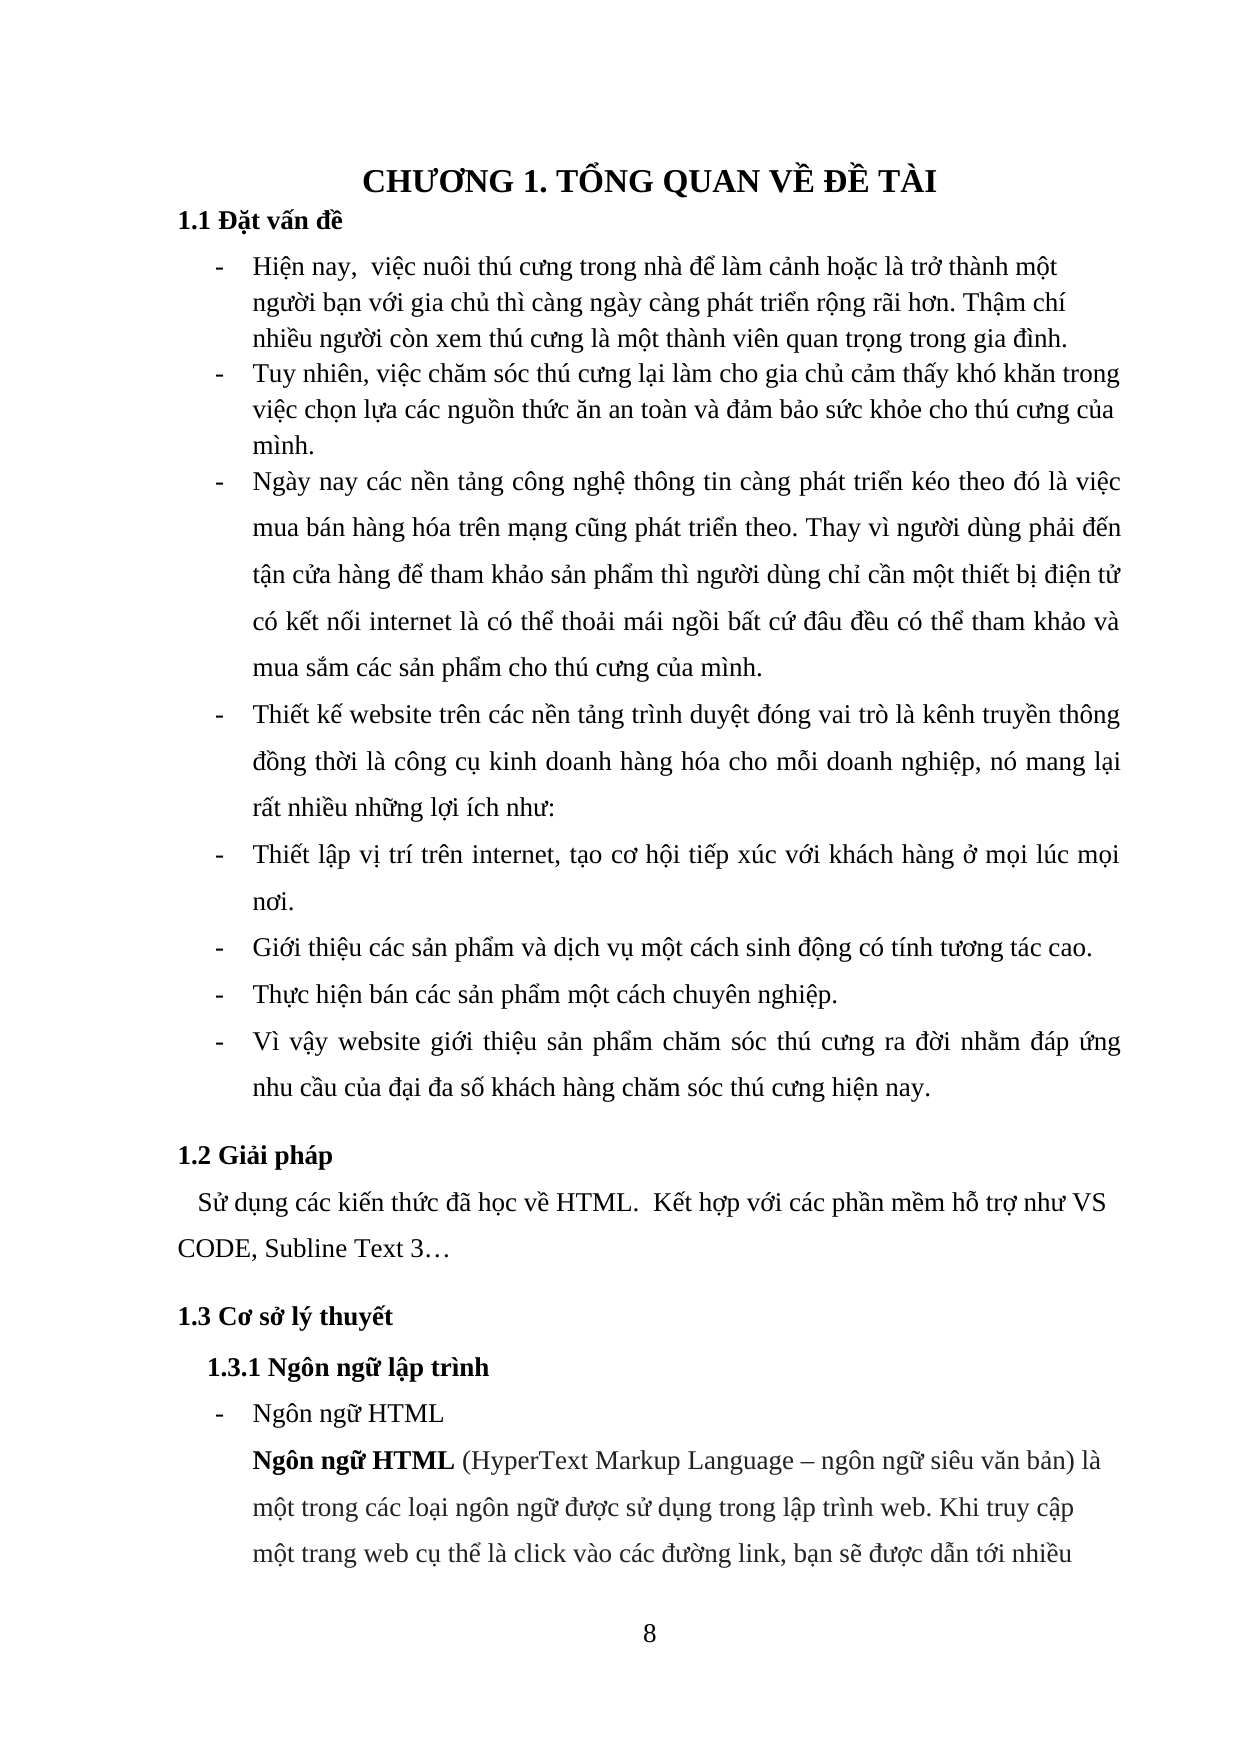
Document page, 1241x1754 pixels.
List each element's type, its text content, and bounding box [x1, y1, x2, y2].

list Giới thiệu các sản phẩm và dịch vụ một cách sinh động có tính tương tác cao. [215, 931, 1122, 963]
list Thực hiện bán các sản phẩm một cách chuyên nghiệp. [215, 978, 1122, 1009]
subtitle 1.3.1 Ngôn ngữ lập trình [177, 1351, 1122, 1382]
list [252, 1444, 1122, 1568]
list Vì vậy website giới thiệu sản phẩm chăm sóc thú cưng ra đời nhằm đáp ứng nhu cầu của đại đa số khách hàng chăm sóc thú cưng hiện nay. [215, 1025, 1122, 1103]
subtitle CHƯƠNG 1. TỔNG QUAN VỀ ĐỀ TÀI [177, 161, 1122, 199]
subtitle Cơ sở lý thuyết [177, 1300, 1122, 1331]
subtitle Đặt vấn đề [177, 204, 1122, 235]
subtitle Giải pháp [177, 1139, 1122, 1170]
list Tuy nhiên, việc chăm sóc thú cưng lại làm cho gia chủ cảm thấy khó khăn trong việc chọn lựa các nguồn thức ăn an toàn và đảm bảo sức khỏe cho thú cưng của mình. [215, 358, 1122, 460]
list Ngôn ngữ HTML [215, 1397, 1122, 1428]
list Thiết kế website trên các nền tảng trình duyệt đóng vai trò là kênh truyền thông đồng thời là công cụ kinh doanh hàng hóa cho mỗi doanh nghiệp, nó mang lại rất nhiều những lợi ích như: [215, 698, 1122, 823]
list Thiết lập vị trí trên internet, tạo cơ hội tiếp xúc với khách hàng ở mọi lúc mọi nơi. [215, 838, 1122, 916]
list Ngày nay các nền tảng công nghệ thông tin càng phát triển kéo theo đó là việc mua bán hàng hóa trên mạng cũng phát triển theo. Thay vì người dùng phải đến tận cửa hàng để tham khảo sản phẩm thì người dùng chỉ cần một thiết bị điện tử có kết nối internet là có thể thoải mái ngồi bất cứ đâu đều có thể tham khảo và mua sắm các sản phẩm cho thú cưng của mình. [215, 465, 1122, 683]
text Sử dụng các kiến thức đã học về HTML. Kết hợp với các phần mềm hỗ trợ như VS CODE, Subline Text 3… [177, 1186, 1122, 1263]
list Hiện nay, việc nuôi thú cưng trong nhà để làm cảnh hoặc là trở thành một người bạn với gia chủ thì càng ngày càng phát triển rộng rãi hơn. Thậm chí nhiều người còn xem thú cưng là một thành viên quan trọng trong gia đình. [215, 250, 1122, 353]
